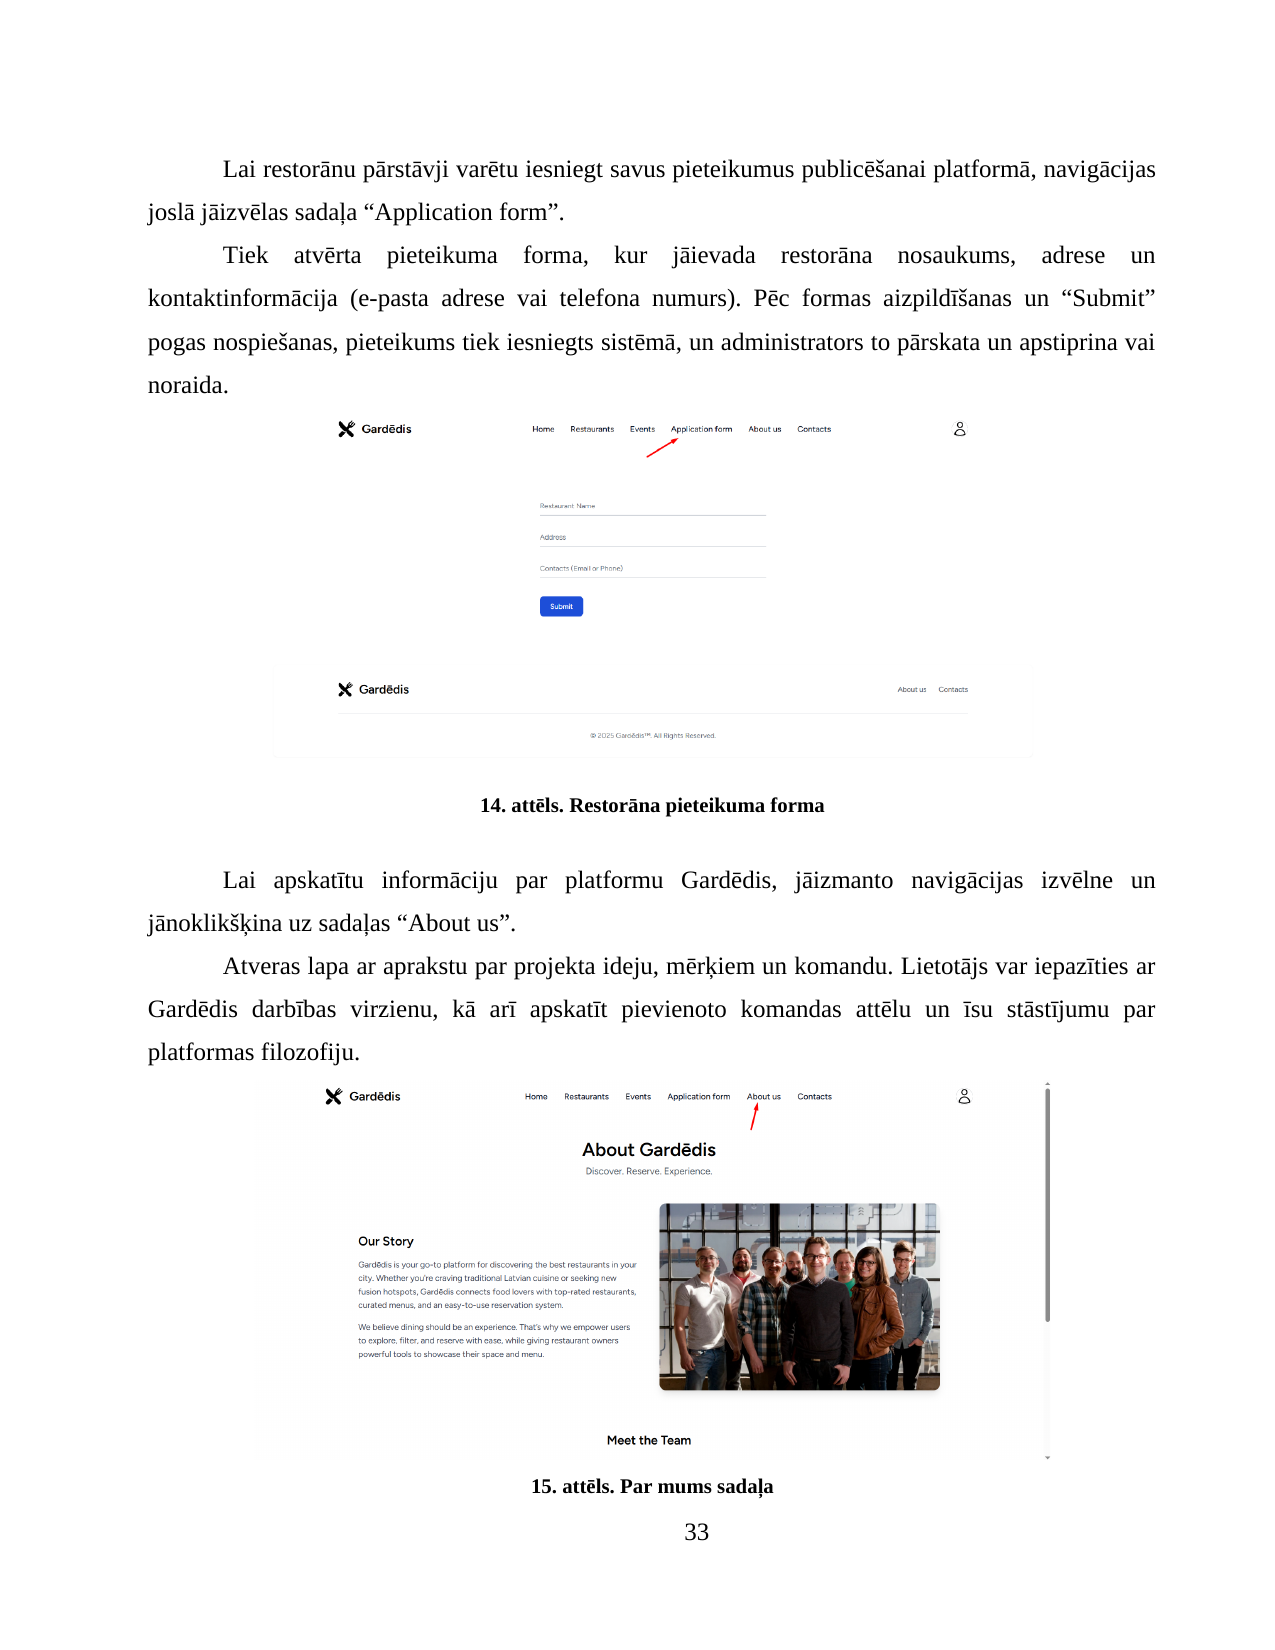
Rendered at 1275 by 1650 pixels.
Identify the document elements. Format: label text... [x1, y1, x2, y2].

picture [254, 1080, 1051, 1460]
text Lai restorānu pārstāvji varētu iesniegt savus pieteikumus publicēšanai platformā, navigācijas joslā jāizvēlas sadaļa “Application form”. [148, 154, 1157, 226]
text Atveras lapa ar aprakstu par projekta ideju, mērķiem un komandu. Lietotājs var iepazīties ar Gardēdis darbības virzienu, kā arī apskatīt pievienoto komandas attēlu un īsu stāstījumu par platformas filozofiju. [148, 951, 1157, 1066]
text 15. attēls. Par mums sadaļa [148, 1473, 1157, 1498]
text 14. attēls. Restorāna pieteikuma forma [148, 793, 1157, 817]
text Tiek atvērta pieteikuma forma, kur jāievada restorāna nosaukums, adrese un kontaktinformācija (e-pasta adrese vai telefona numurs). Pēc formas aizpildīšanas un “Submit” pogas nospiešanas, pieteikums tiek iesniegts sistēmā, un administrators to pārskata un apstiprina vai noraida. [148, 240, 1157, 398]
text Lai apskatītu informāciju par platformu Gardēdis, jāizmanto navigācijas izvēlne un jānoklikšķina uz sadaļas “About us”. [148, 865, 1157, 937]
picture [265, 412, 1039, 779]
